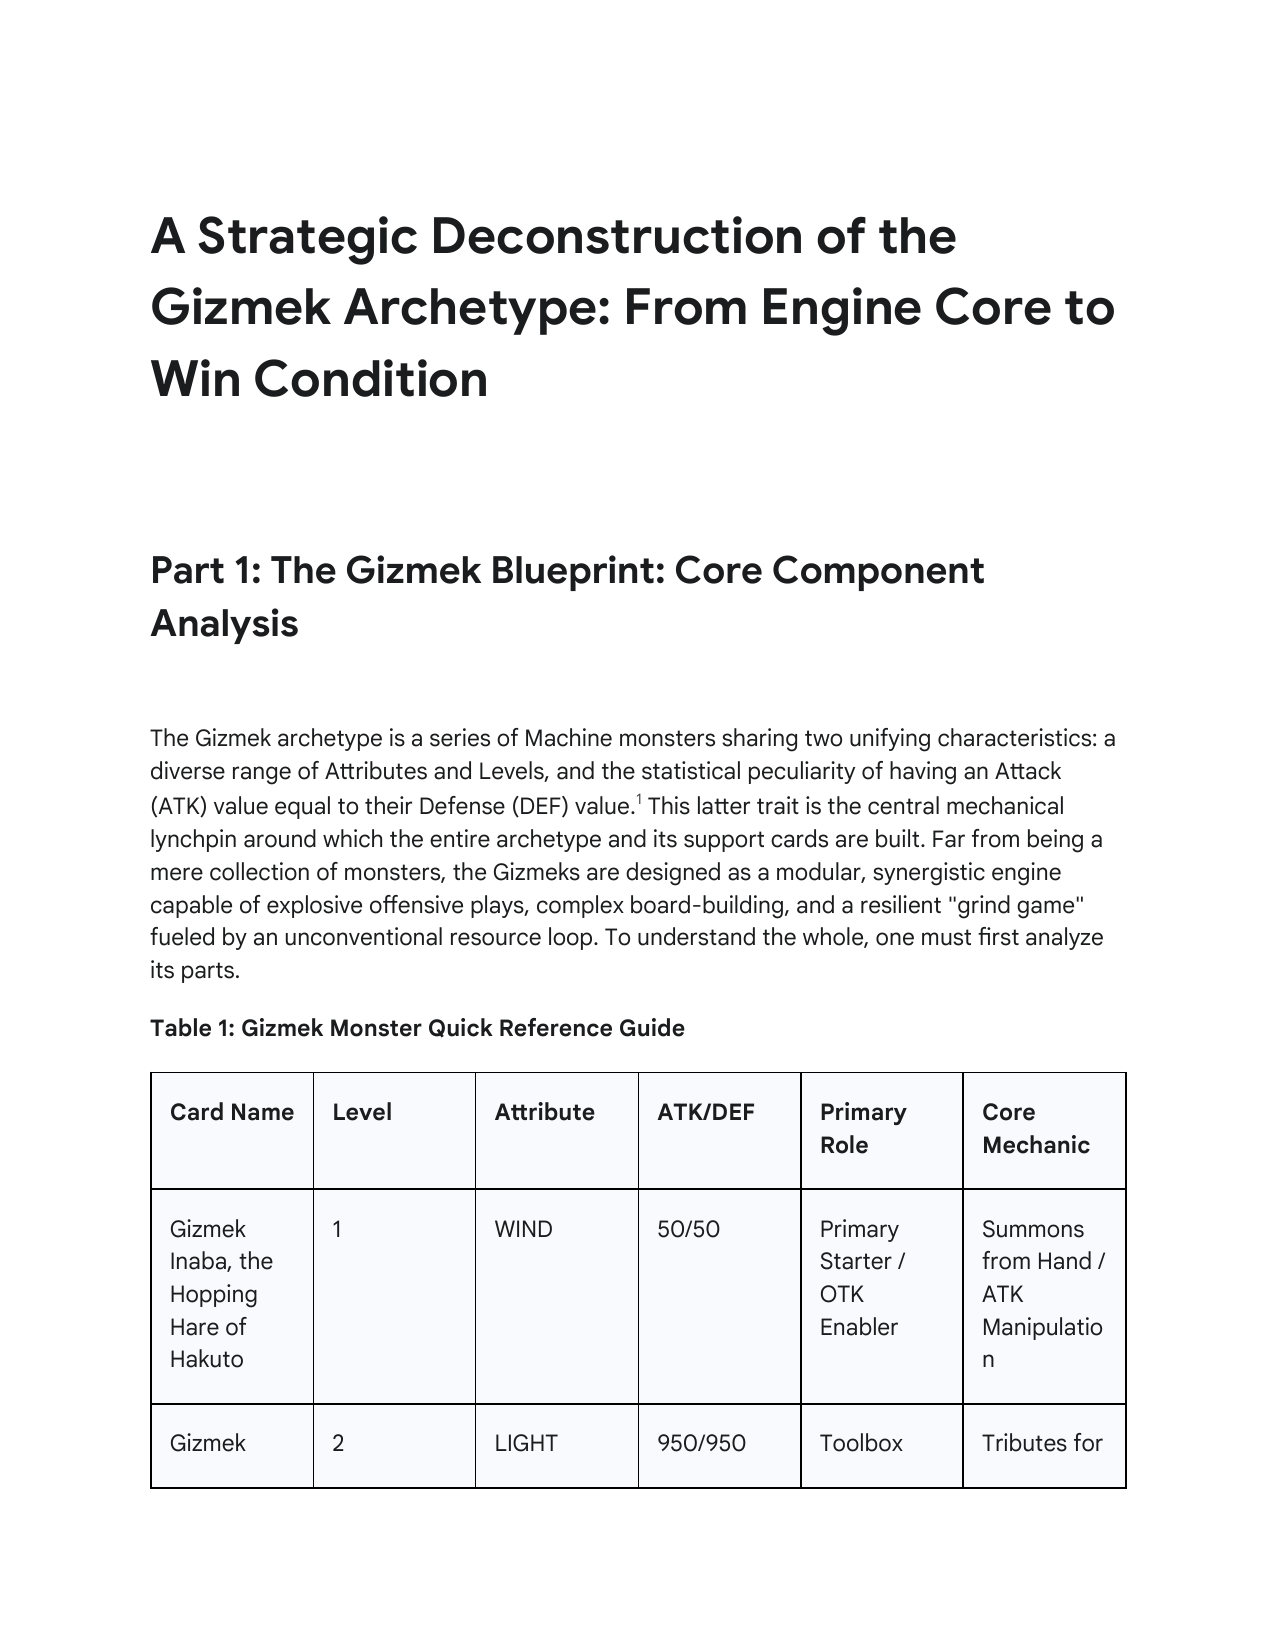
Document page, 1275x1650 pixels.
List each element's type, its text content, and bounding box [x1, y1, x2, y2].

table_cell Summons from Hand / ATK Manipulation [964, 1190, 1125, 1403]
text Table 1: Gizmek Monster Quick Reference Guide [150, 1014, 1125, 1043]
table_cell Gizmek Inaba, the Hopping Hare of Hakuto [152, 1190, 313, 1403]
table_cell 2 [314, 1405, 475, 1487]
table_header Level [314, 1073, 475, 1188]
table_header Core Mechanic [964, 1073, 1125, 1188]
table_cell 950/950 [639, 1405, 800, 1487]
table_header Primary Role [802, 1073, 962, 1188]
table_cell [152, 1405, 313, 1487]
table_cell WIND [476, 1190, 638, 1403]
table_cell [802, 1405, 962, 1487]
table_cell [964, 1405, 1125, 1487]
text The Gizmek archetype is a series of Machine monsters sharing two unifying characteristics: a diverse range of Attributes and Levels, and the statistical peculiarity of having an Attack (ATK) value equal to their Defense (DEF) value.1 This latter trait is the central mechanical lynchpin around which the entire archetype and its support cards are built. Far from being a mere collection of monsters, the Gizmeks are designed as a modular, synergistic engine capable of explosive offensive plays, complex board-building, and a resilient "grind game" fueled by an unconventional resource loop. To understand the whole, one must first analyze its parts. [150, 724, 1125, 985]
table_cell LIGHT [476, 1405, 638, 1487]
table_cell 1 [314, 1190, 475, 1403]
table_header Attribute [476, 1073, 638, 1188]
table_cell Primary Starter / OTK Enabler [802, 1190, 962, 1403]
table_header ATK/DEF [639, 1073, 800, 1188]
table_header Card Name [152, 1073, 313, 1188]
table_cell 50/50 [639, 1190, 800, 1403]
subtitle Part 1: The Gizmek Blueprint: Core Component Analysis [150, 547, 1125, 647]
subtitle A Strategic Deconstruction of the Gizmek Archetype: From Engine Core to Win Condition [150, 205, 1125, 410]
